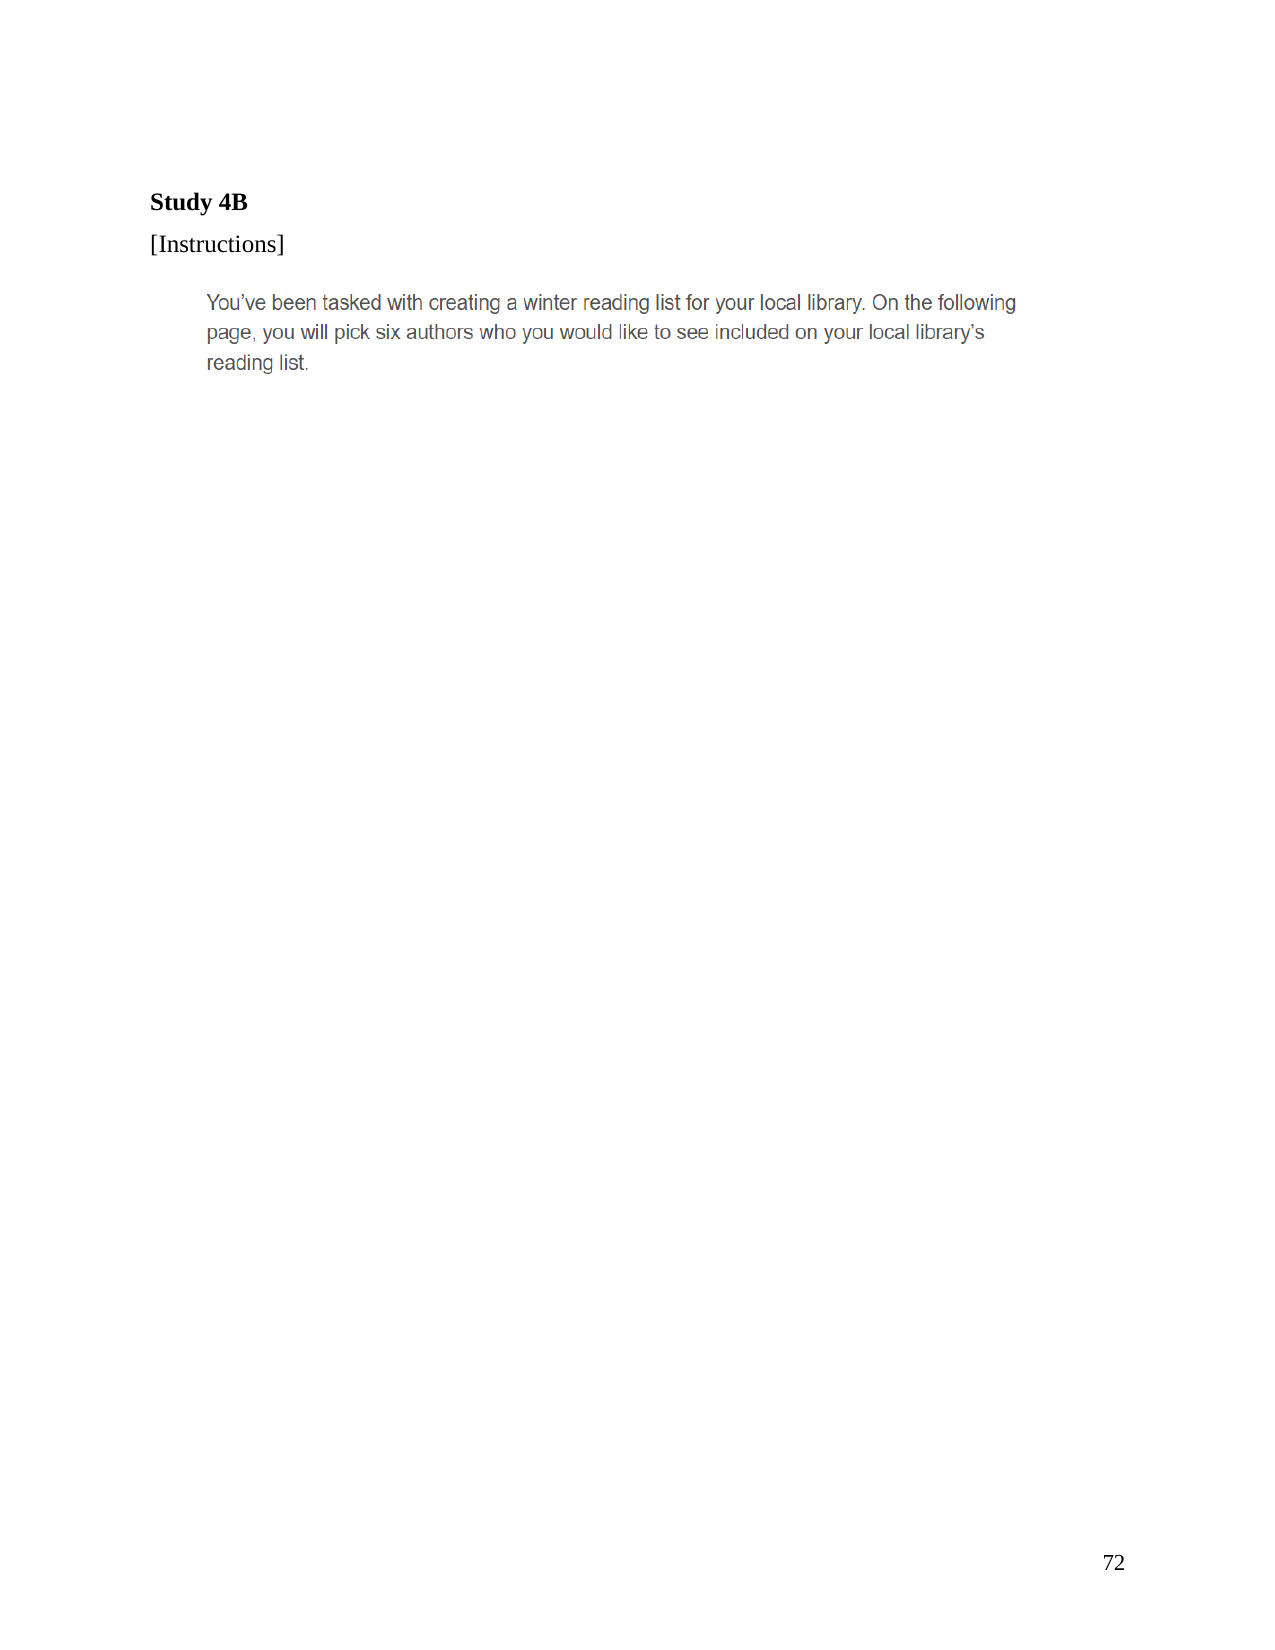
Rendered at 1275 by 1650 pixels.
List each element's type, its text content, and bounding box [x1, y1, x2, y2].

picture [150, 257, 1125, 435]
text [Instructions] [150, 229, 1125, 257]
subtitle Study 4B [150, 187, 1125, 216]
